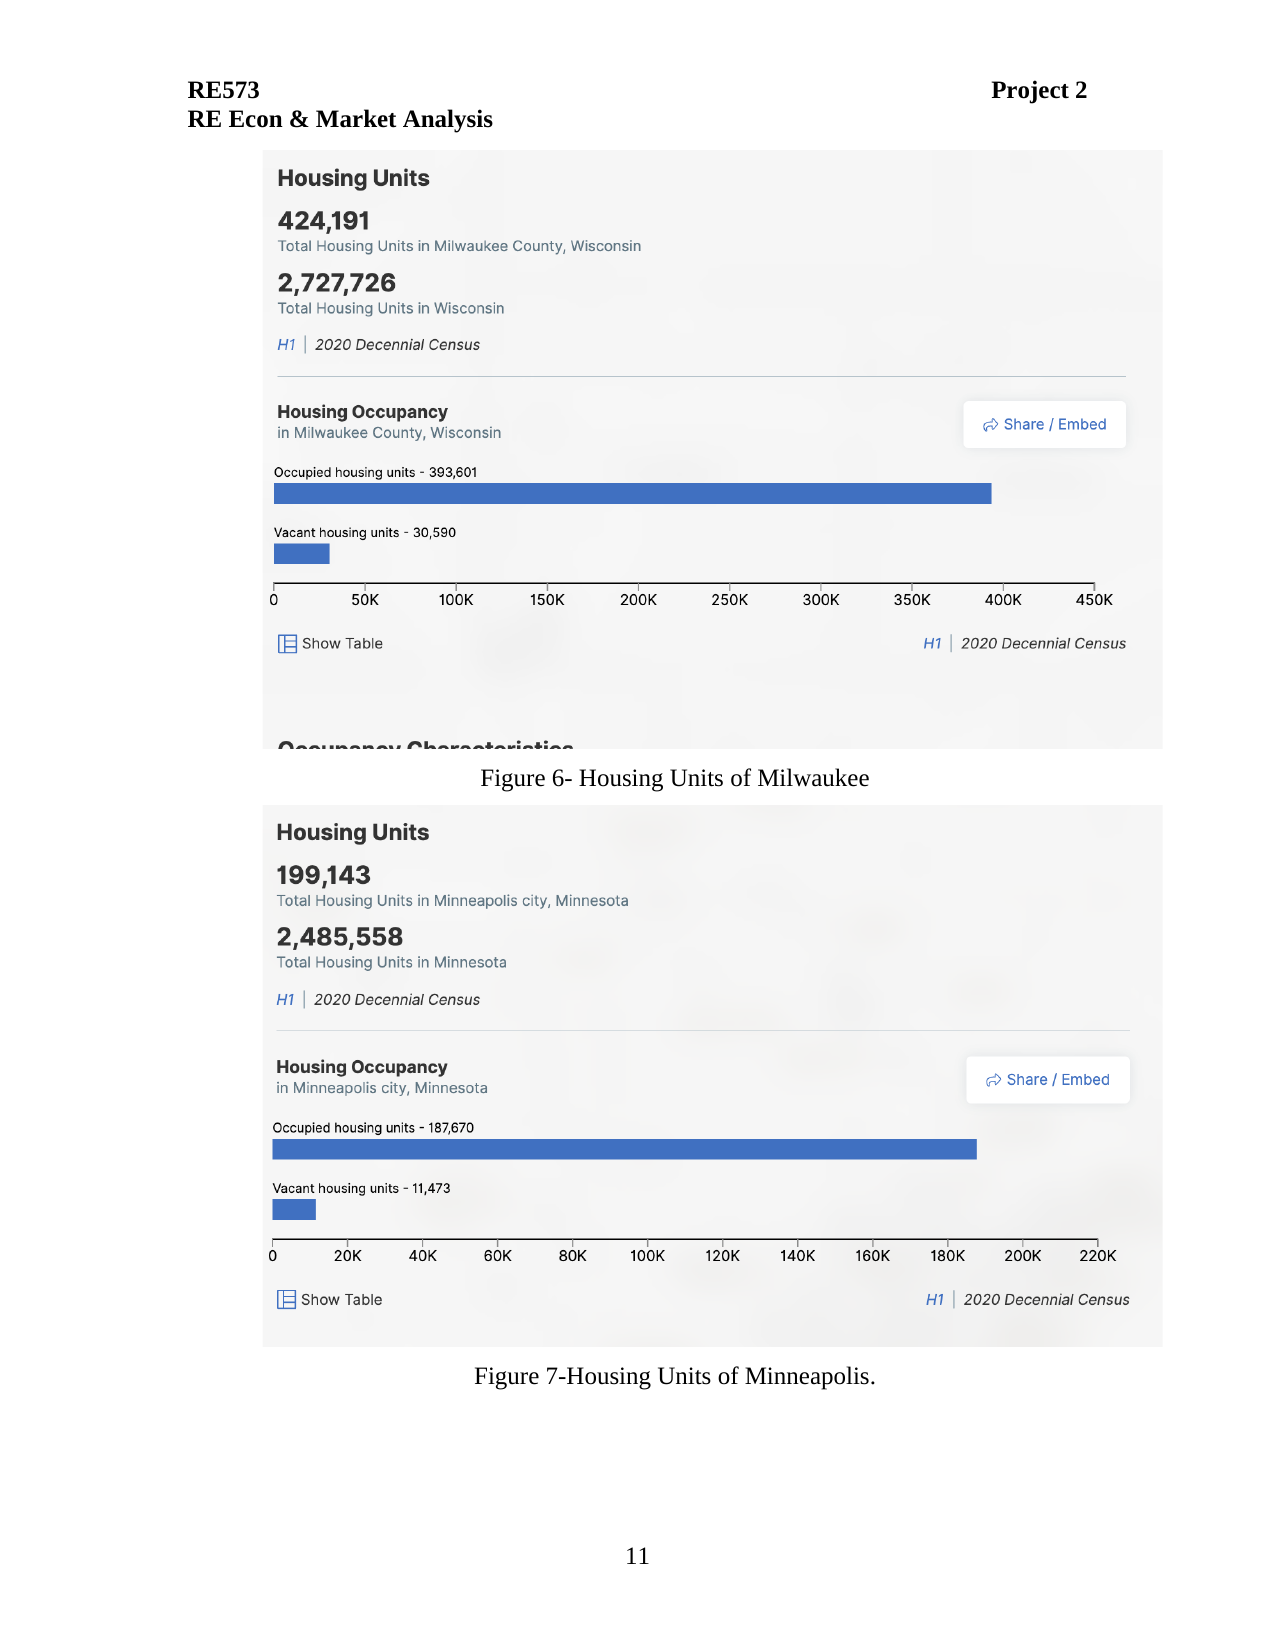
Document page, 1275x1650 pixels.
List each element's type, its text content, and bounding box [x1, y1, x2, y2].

list Figure 7-Housing Units of Minneapolis. [262, 1361, 1087, 1390]
list Figure 6- Housing Units of Milwaukee [262, 763, 1087, 791]
picture [262, 150, 1163, 749]
picture [262, 805, 1163, 1347]
